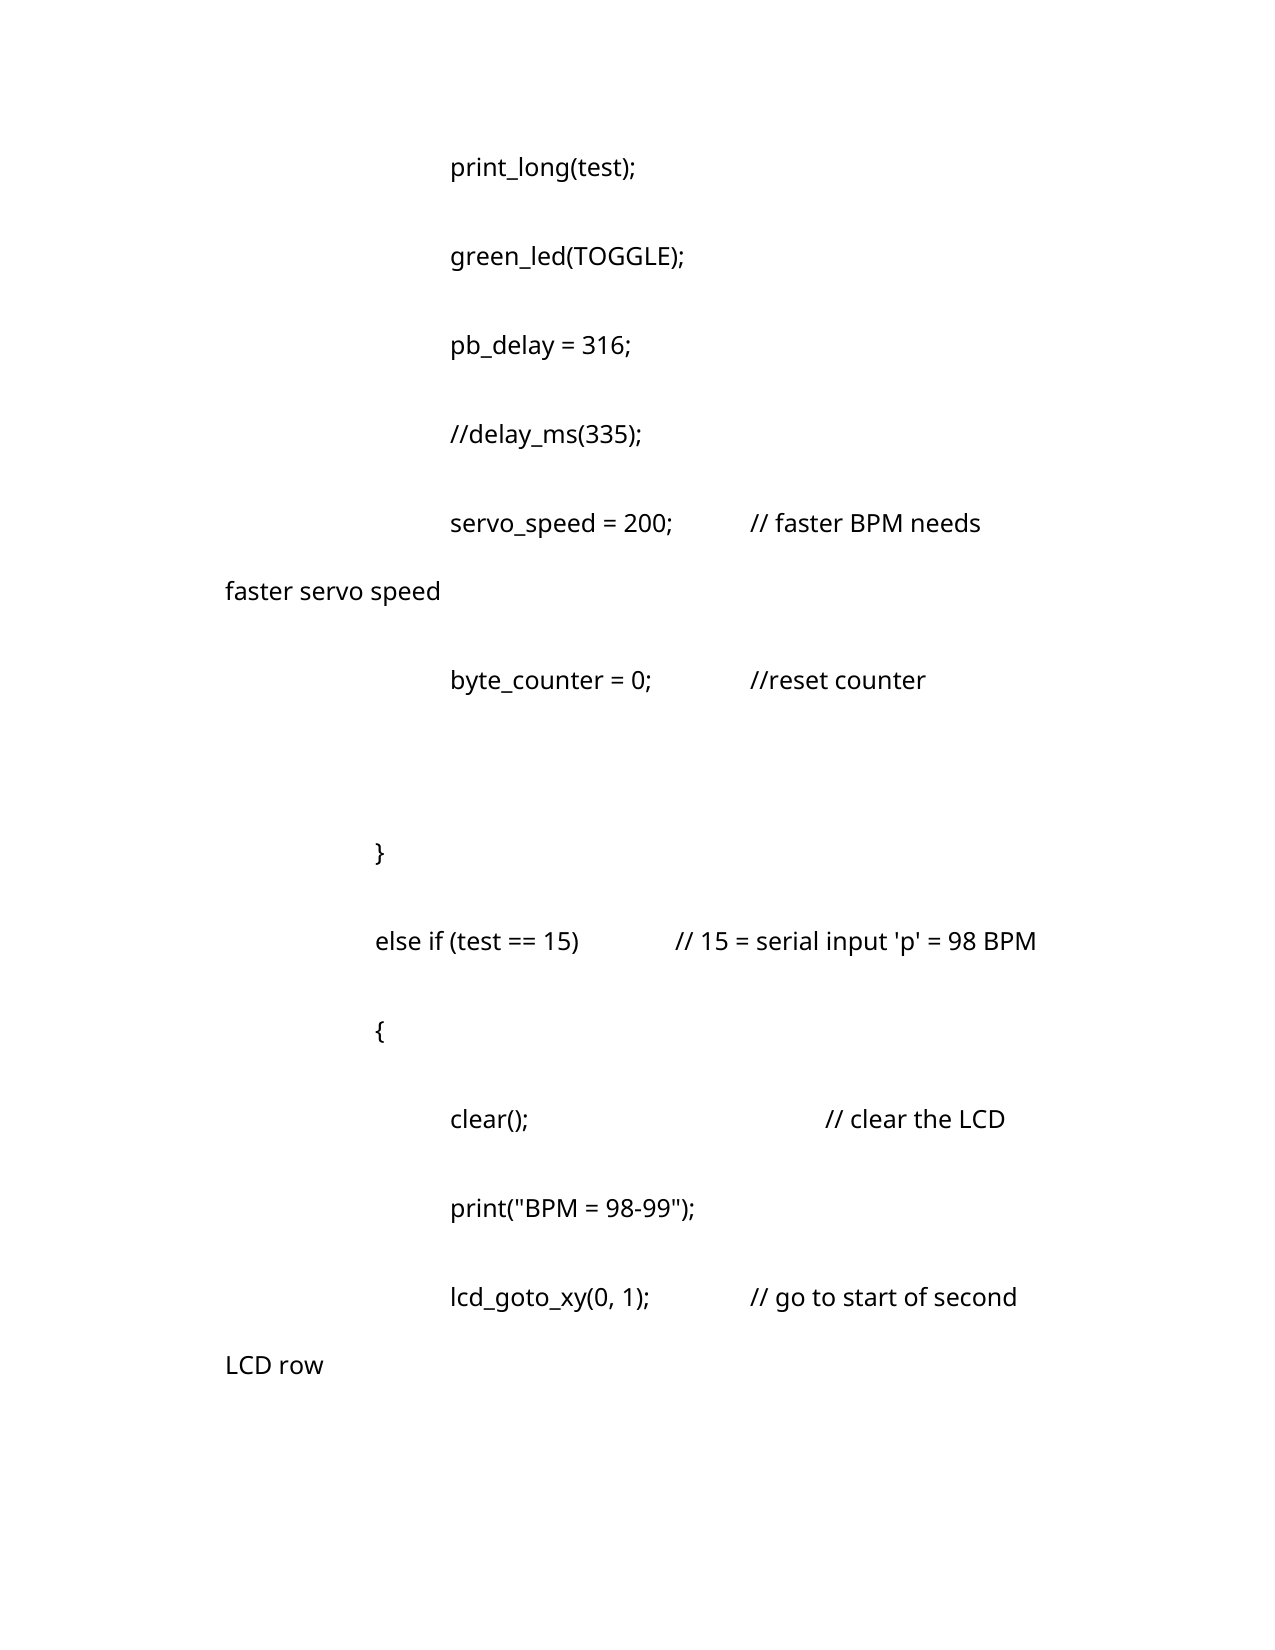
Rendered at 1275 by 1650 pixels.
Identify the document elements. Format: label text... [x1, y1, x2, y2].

text //delay_ms(335); [225, 417, 1050, 451]
text byte_counter = 0; //reset counter [225, 663, 1050, 697]
text lcd_goto_xy(0, 1); // go to start of second LCD row [225, 1279, 1050, 1382]
text print_long(test); [225, 150, 1050, 184]
text print("BPM = 98-99"); [225, 1191, 1050, 1225]
text { [225, 1013, 1050, 1047]
text pb_delay = 316; [225, 328, 1050, 362]
text green_led(TOGGLE); [225, 239, 1050, 273]
text else if (test == 15) // 15 = serial input 'p' = 98 BPM [225, 924, 1050, 958]
text } [225, 835, 1050, 869]
text servo_speed = 200; // faster BPM needs faster servo speed [225, 506, 1050, 608]
text clear(); // clear the LCD [225, 1102, 1050, 1136]
